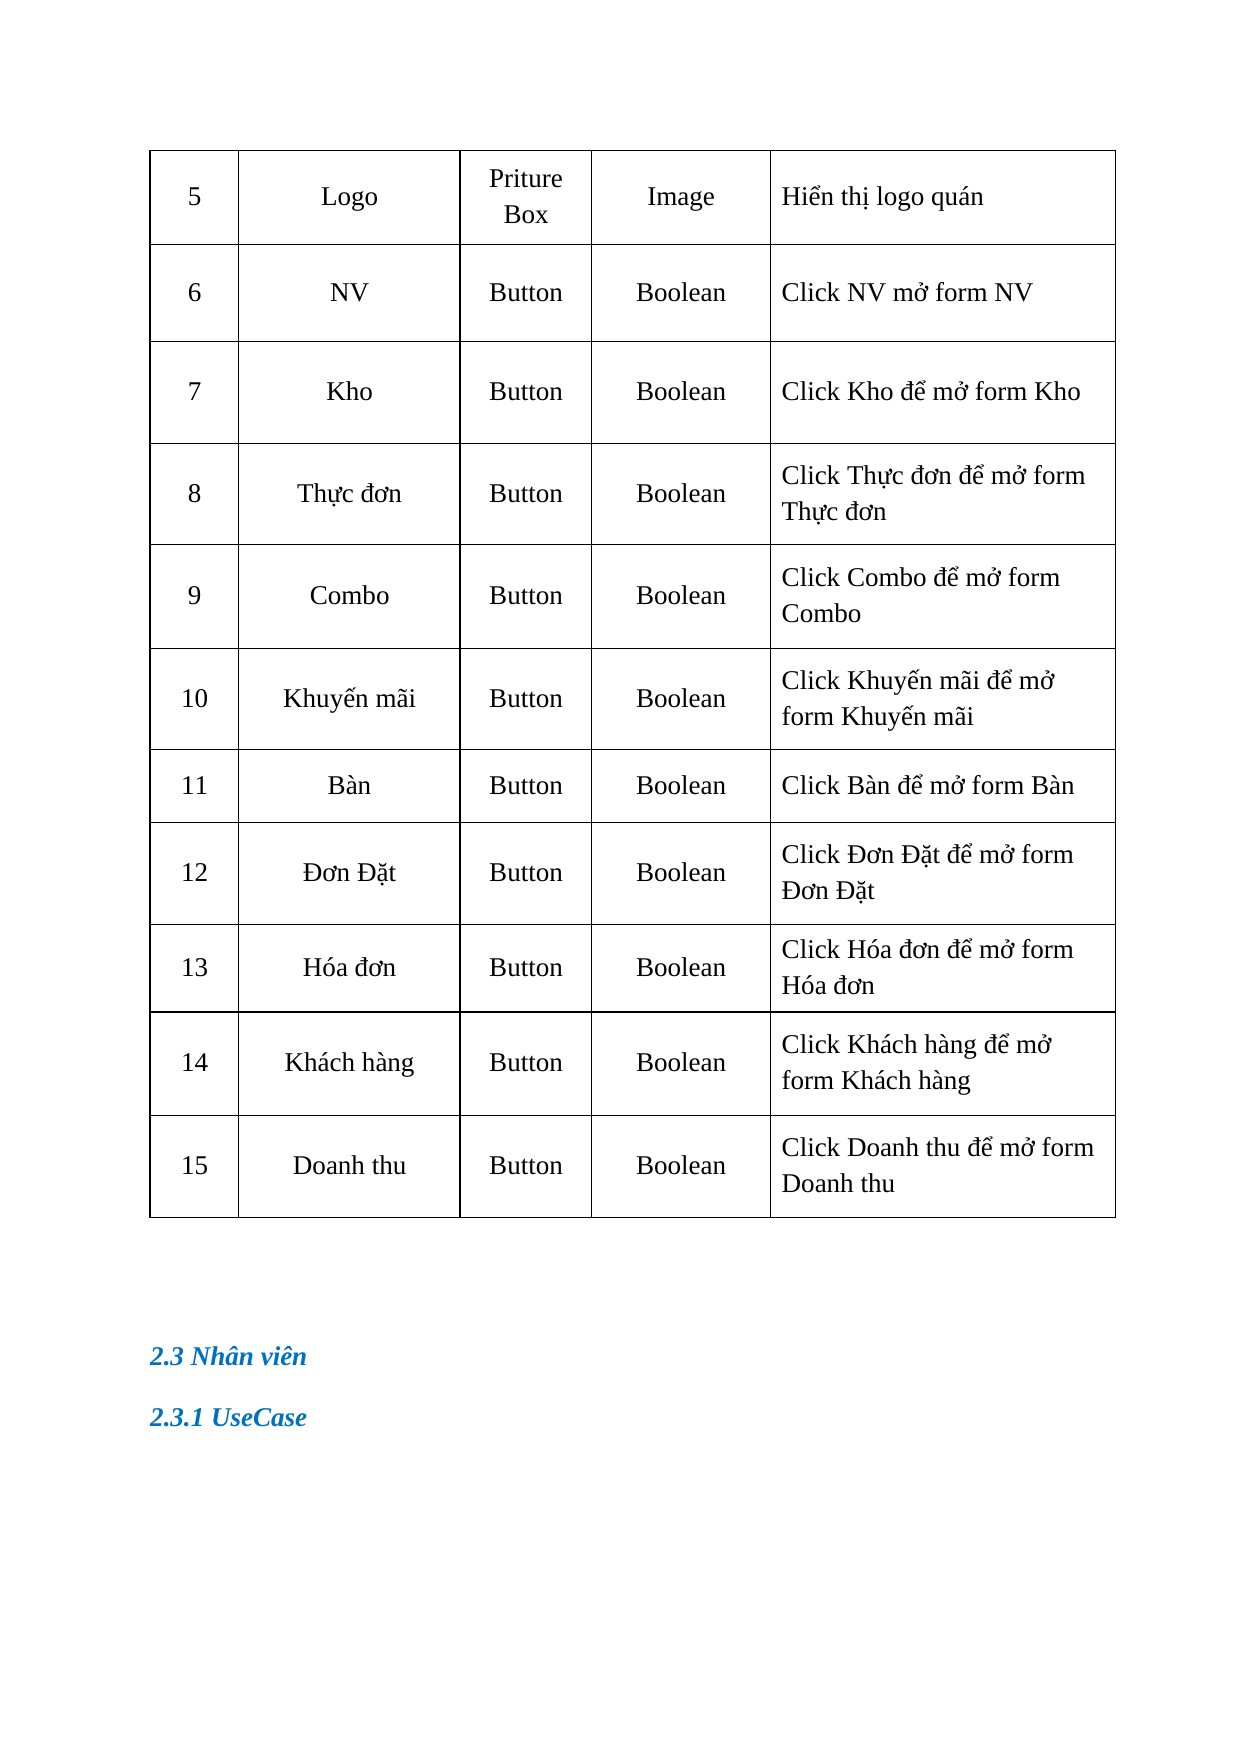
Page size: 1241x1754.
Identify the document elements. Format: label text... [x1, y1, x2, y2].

table_cell Image [592, 151, 770, 244]
table_cell Boolean [592, 1013, 770, 1115]
table_cell 12 [151, 823, 238, 924]
table_cell 7 [151, 342, 238, 443]
table_cell Click NV mở form NV [771, 245, 1115, 341]
table_cell Boolean [592, 444, 770, 544]
table_cell Boolean [592, 750, 770, 822]
table_cell Button [461, 444, 591, 544]
table_cell Kho [239, 342, 459, 443]
table_cell Khuyến mãi [239, 649, 459, 749]
table_cell 5 [151, 151, 238, 244]
table_cell Button [461, 649, 591, 749]
table_cell Priture Box [461, 151, 591, 244]
table_cell 8 [151, 444, 238, 544]
table_cell Boolean [592, 649, 770, 749]
table_cell Click Doanh thu để mở form Doanh thu [771, 1116, 1115, 1217]
table_cell NV [239, 245, 459, 341]
table_cell 9 [151, 545, 238, 648]
table_cell Click Khuyến mãi để mở form Khuyến mãi [771, 649, 1115, 749]
table_cell Hiển thị logo quán [771, 151, 1115, 244]
table_cell Click Combo để mở form Combo [771, 545, 1115, 648]
table_cell Click Hóa đơn để mở form Hóa đơn [771, 925, 1115, 1011]
table_cell 6 [151, 245, 238, 341]
table_cell 14 [151, 1013, 238, 1115]
table_cell Bàn [239, 750, 459, 822]
subtitle 2.3 Nhân viên [150, 1340, 1090, 1371]
table_cell Button [461, 750, 591, 822]
table_cell 11 [151, 750, 238, 822]
table_cell Click Khách hàng để mở form Khách hàng [771, 1013, 1115, 1115]
table_cell Hóa đơn [239, 925, 459, 1011]
table_cell Logo [239, 151, 459, 244]
table_cell Click Đơn Đặt để mở form Đơn Đặt [771, 823, 1115, 924]
table_cell Button [461, 245, 591, 341]
table_cell Boolean [592, 823, 770, 924]
table_cell Click Thực đơn để mở form Thực đơn [771, 444, 1115, 544]
table_cell Click Kho để mở form Kho [771, 342, 1115, 443]
table_cell Click Bàn để mở form Bàn [771, 750, 1115, 822]
table_cell Button [461, 342, 591, 443]
table_cell Boolean [592, 925, 770, 1011]
table_cell Thực đơn [239, 444, 459, 544]
table_cell Button [461, 1116, 591, 1217]
table_cell Combo [239, 545, 459, 648]
table_cell Button [461, 823, 591, 924]
subtitle 2.3.1 UseCase [150, 1401, 1090, 1432]
table_cell Doanh thu [239, 1116, 459, 1217]
table_cell Boolean [592, 545, 770, 648]
table_cell Button [461, 925, 591, 1011]
table_cell Button [461, 1013, 591, 1115]
table_cell Boolean [592, 1116, 770, 1217]
table_cell 10 [151, 649, 238, 749]
table_cell Đơn Đặt [239, 823, 459, 924]
table_cell Boolean [592, 342, 770, 443]
table_cell 13 [151, 925, 238, 1011]
table_cell Button [461, 545, 591, 648]
table_cell Khách hàng [239, 1013, 459, 1115]
table_cell 15 [151, 1116, 238, 1217]
table_cell Boolean [592, 245, 770, 341]
